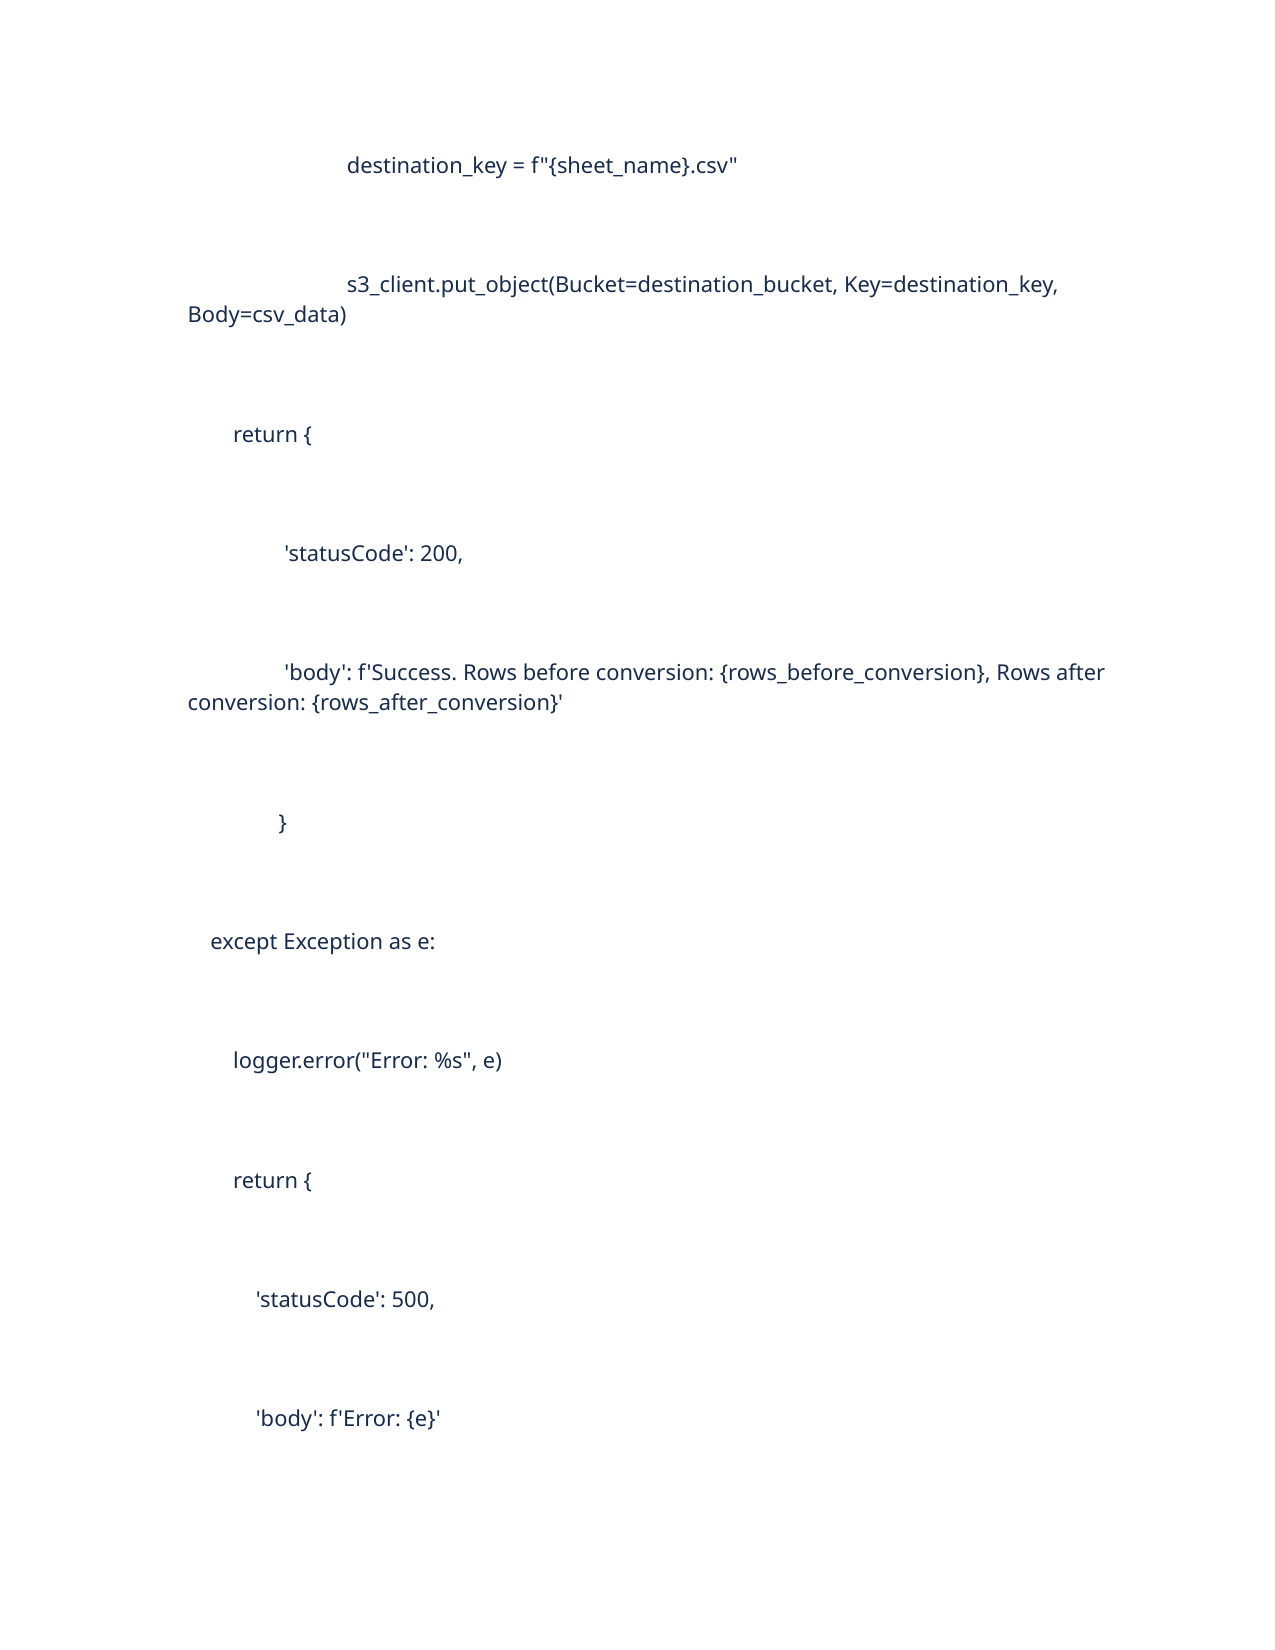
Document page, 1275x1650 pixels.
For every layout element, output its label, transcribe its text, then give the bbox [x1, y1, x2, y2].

text s3_client.put_object(Bucket=destination_bucket, Key=destination_key, Body=csv_data) [187, 269, 1125, 329]
text except Exception as e: [187, 926, 1125, 956]
text 'statusCode': 200, [187, 538, 1125, 568]
text return { [187, 418, 1125, 448]
text 'body': f'Error: {e}' [187, 1403, 1125, 1433]
text 'body': f'Success. Rows before conversion: {rows_before_conversion}, Rows after conversion: {rows_after_conversion}' [187, 657, 1125, 717]
text destination_key = f"{sheet_name}.csv" [187, 150, 1125, 180]
text } [187, 806, 1125, 836]
text return { [187, 1164, 1125, 1194]
text logger.error("Error: %s", e) [187, 1045, 1125, 1075]
text 'statusCode': 500, [187, 1284, 1125, 1314]
